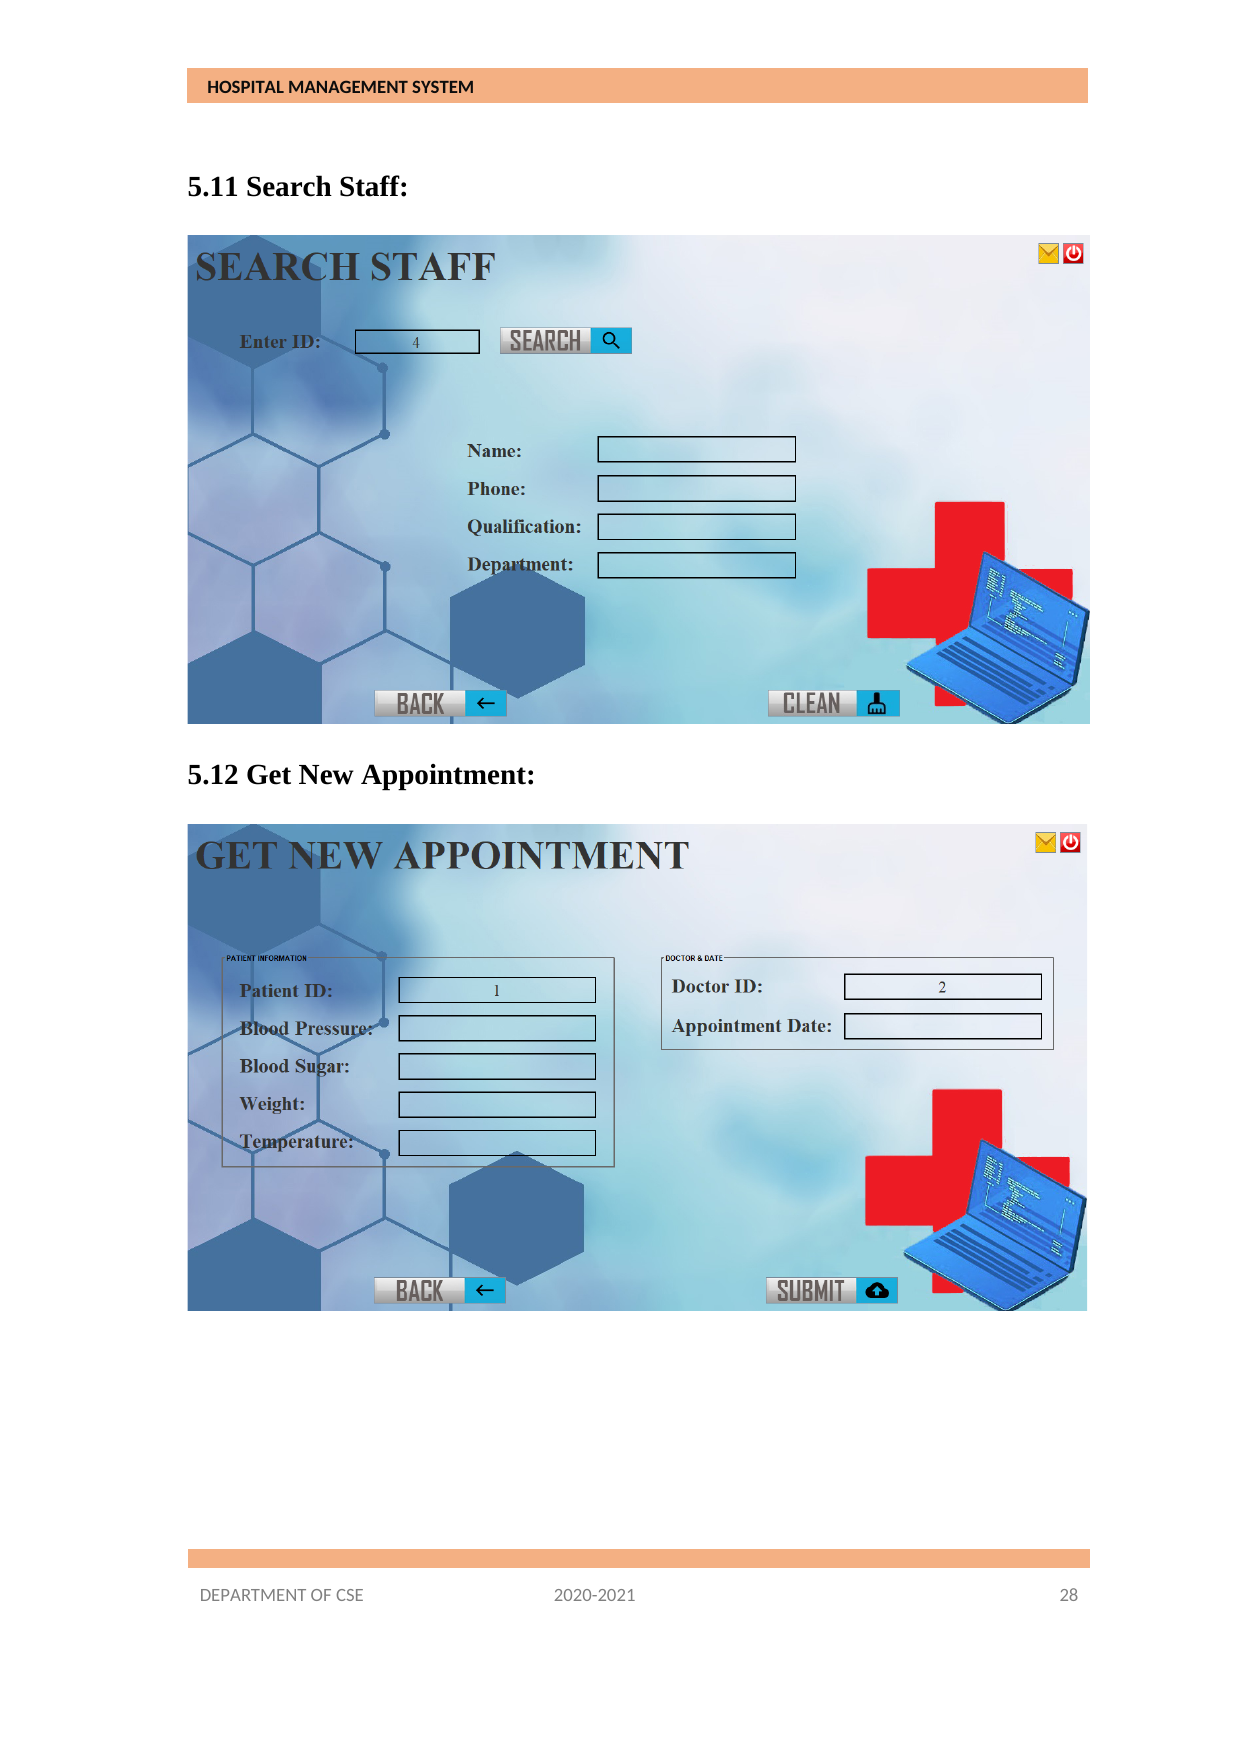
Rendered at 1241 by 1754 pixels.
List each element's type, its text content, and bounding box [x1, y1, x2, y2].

text 5.12 Get New Appointment: [187, 757, 1090, 791]
picture [187, 235, 1090, 724]
picture [187, 824, 1088, 1311]
text 5.11 Search Staff: [187, 169, 1090, 202]
